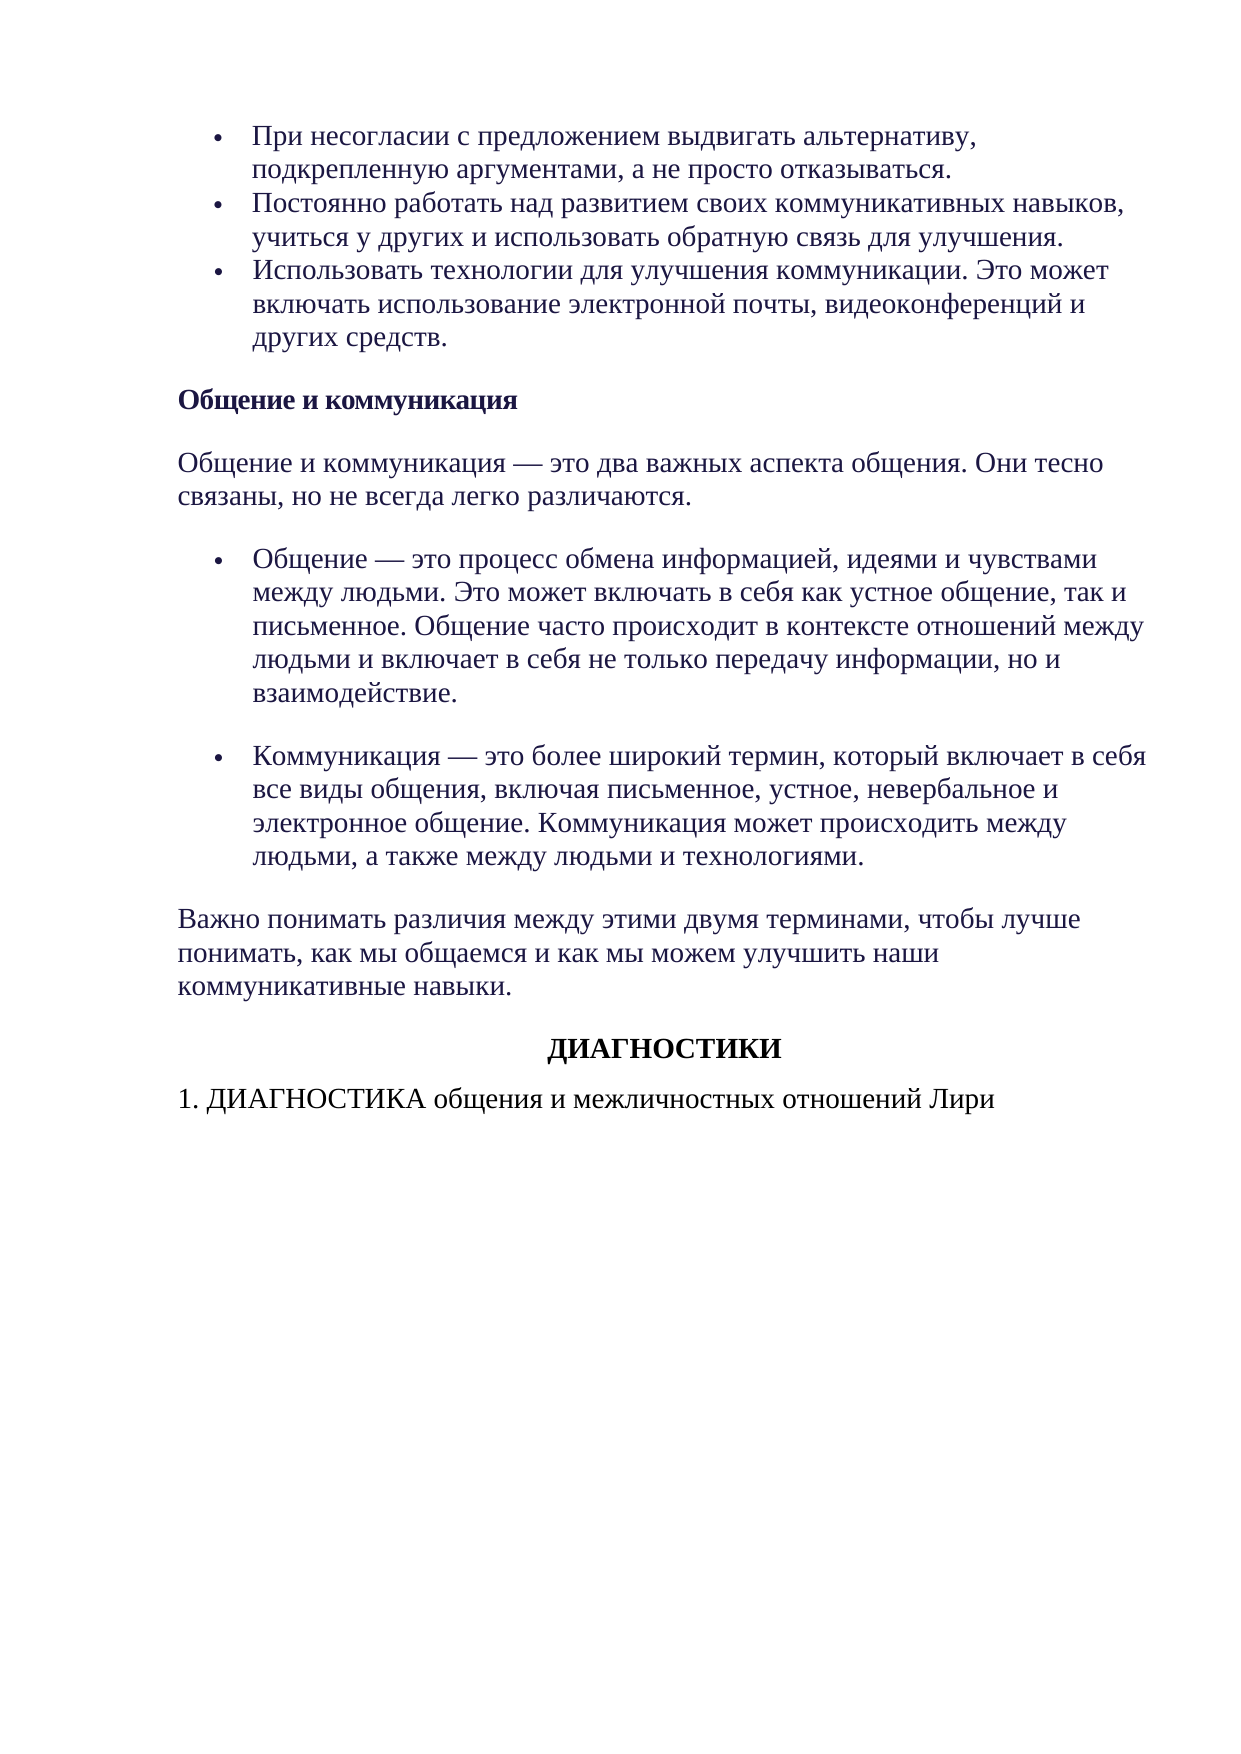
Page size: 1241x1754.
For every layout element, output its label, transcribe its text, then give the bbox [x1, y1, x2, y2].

list Общение — это процесс обмена информацией, идеями и чувствами между людьми. Это может включать в себя как устное общение, так и письменное. Общение часто происходит в контексте отношений между людьми и включает в себя не только передачу информации, но и взаимодействие. [215, 541, 1152, 709]
text ДИАГНОСТИКИ [177, 1031, 1152, 1064]
subtitle Общение и коммуникация [177, 382, 1152, 416]
text Общение и коммуникация — это два важных аспекта общения. Они тесно связаны, но не всегда легко различаются. [177, 445, 1152, 512]
list Использовать технологии для улучшения коммуникации. Это может включать использование электронной почты, видеоконференций и других средств. [215, 252, 1152, 353]
text 1. ДИАГНОСТИКА общения и межличностных отношений Лири [177, 1081, 1152, 1115]
list Коммуникация — это более широкий термин, который включает в себя все виды общения, включая письменное, устное, невербальное и электронное общение. Коммуникация может происходить между людьми, а также между людьми и технологиями. [215, 738, 1152, 872]
list При несогласии с предложением выдвигать альтернативу, подкрепленную аргументами, а не просто отказываться. [214, 118, 1152, 185]
text Важно понимать различия между этими двумя терминами, чтобы лучше понимать, как мы общаемся и как мы можем улучшить наши коммуникативные навыки. [177, 901, 1152, 1002]
list Постоянно работать над развитием своих коммуникативных навыков, учиться у других и использовать обратную связь для улучшения. [214, 185, 1152, 252]
